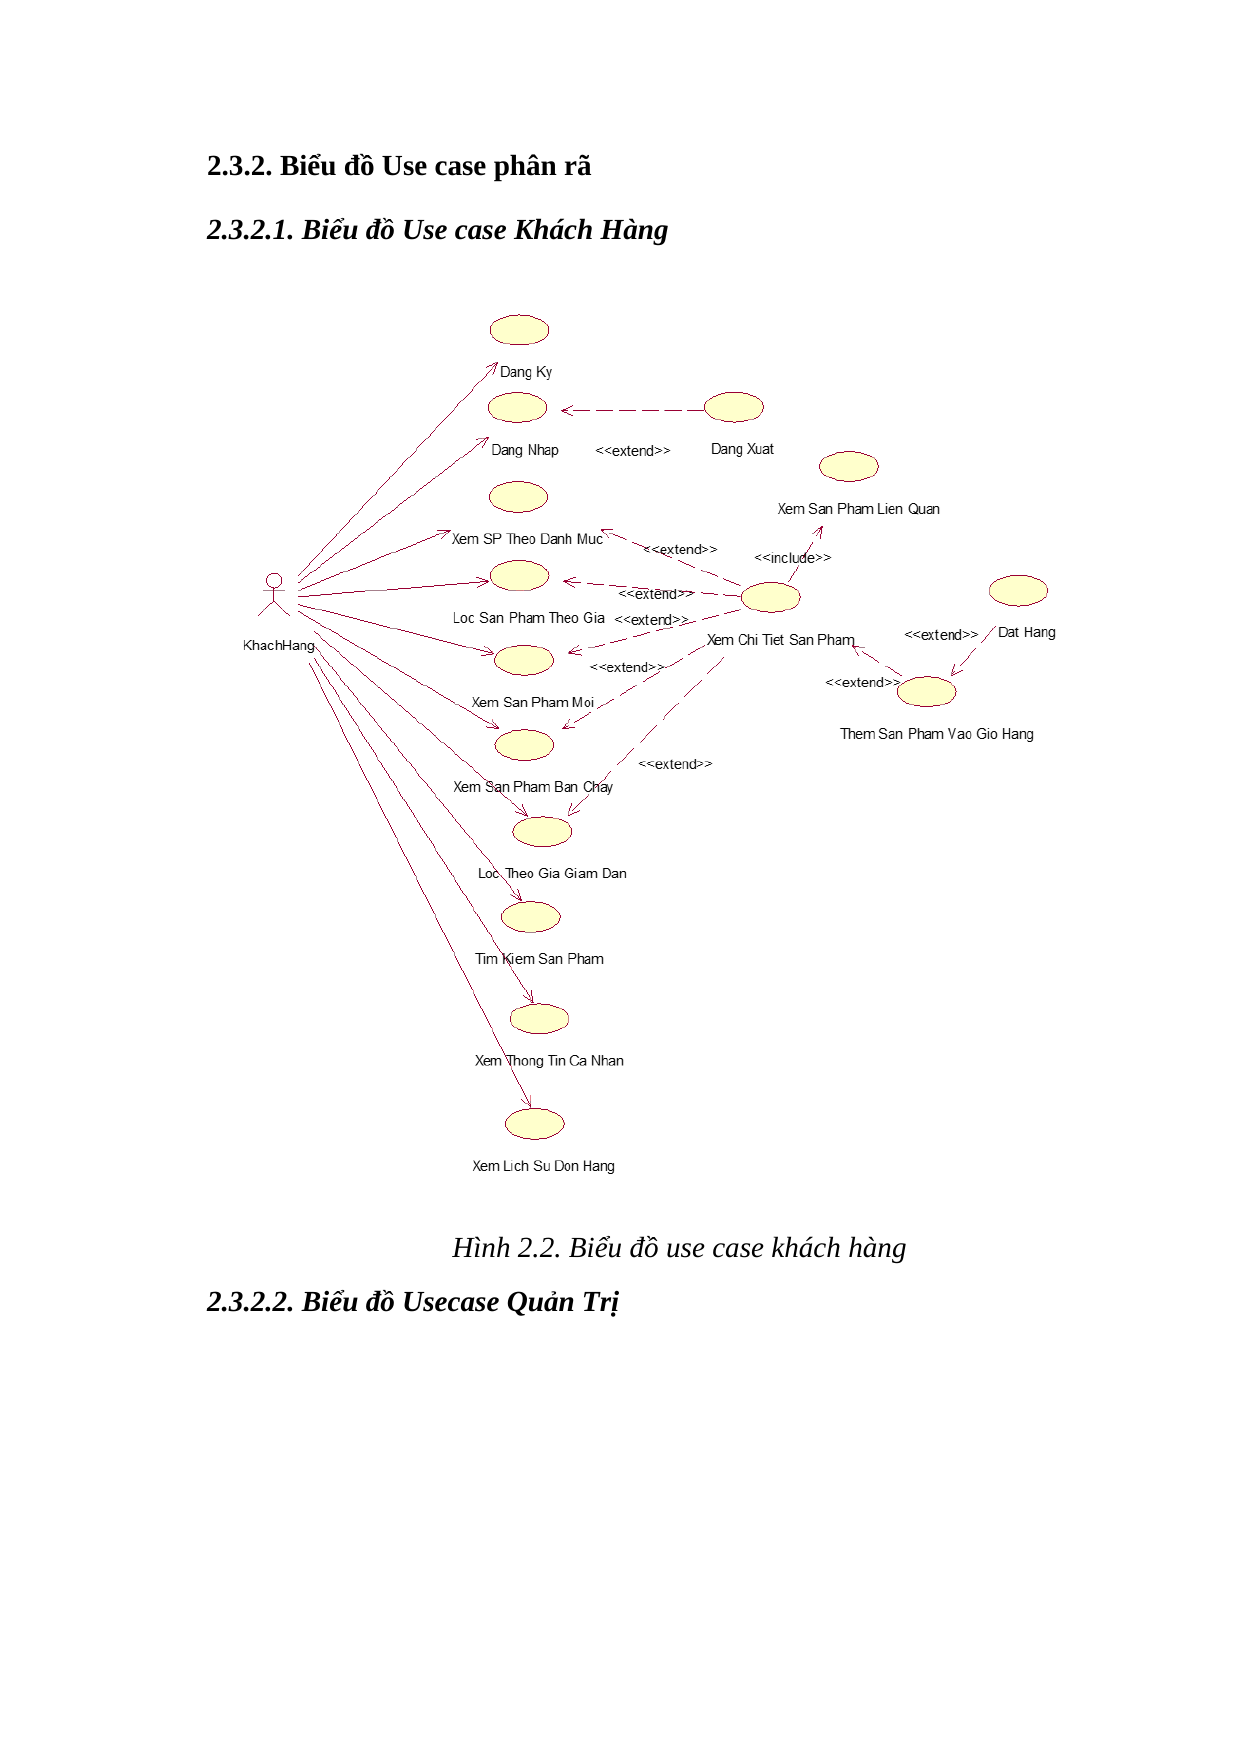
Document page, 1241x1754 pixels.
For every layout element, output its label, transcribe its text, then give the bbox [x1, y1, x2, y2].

picture [206, 268, 1123, 1217]
subtitle 2.3.2. Biểu đồ Use case phân rã [207, 148, 1122, 181]
text Hình 2.2. Biểu đồ use case khách hàng [236, 1230, 1122, 1264]
subtitle 2.3.2.2. Biểu đồ Usecase Quản Trị [207, 1284, 1122, 1318]
subtitle 2.3.2.1. Biểu đồ Use case Khách Hàng [207, 212, 1122, 246]
